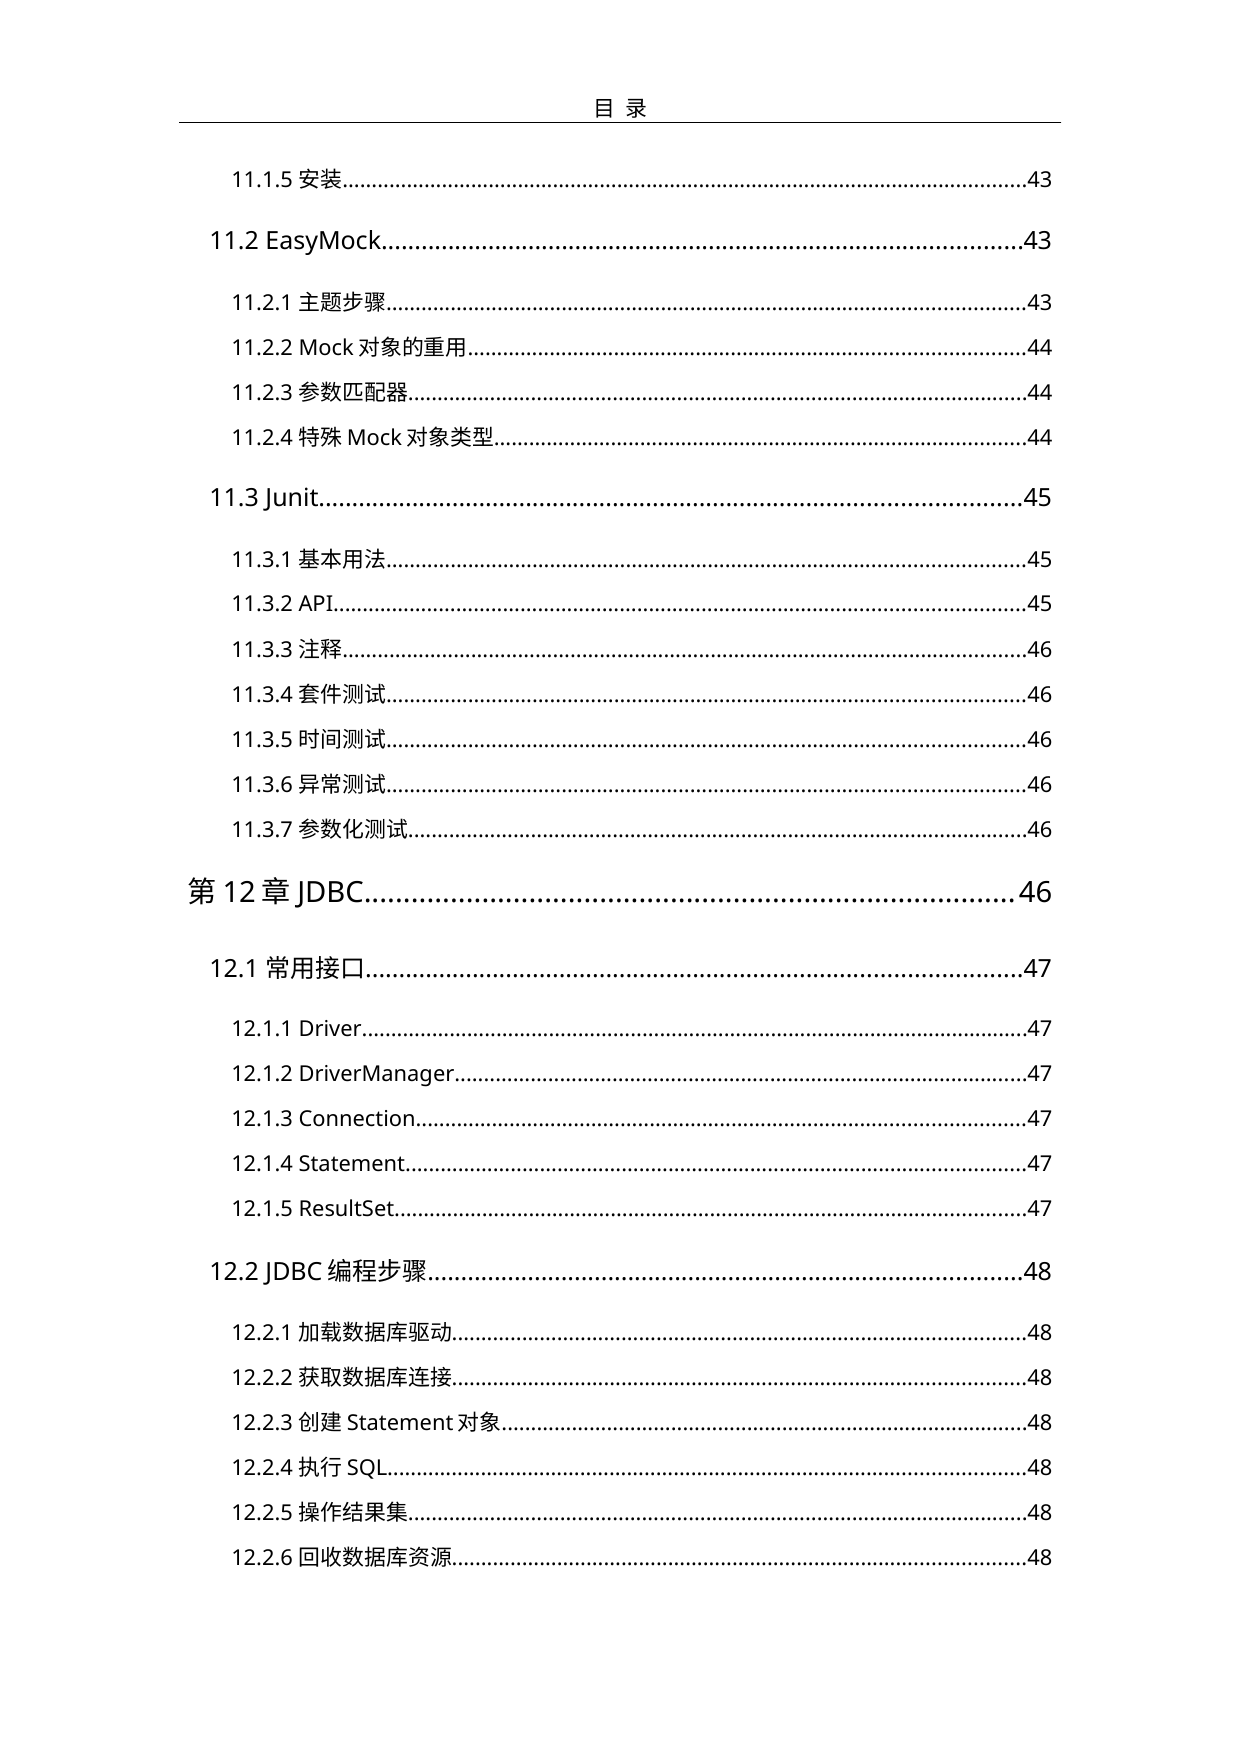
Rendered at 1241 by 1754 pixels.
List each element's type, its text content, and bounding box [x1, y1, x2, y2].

text 12.2.3 创建Statement对象 48 [231, 1404, 1053, 1437]
text 第12章 JDBC 46 [187, 857, 1053, 922]
text 12.2.4 执行SQL 48 [231, 1449, 1053, 1482]
text 11.3 Junit 45 [209, 464, 1053, 529]
text 11.2.3 参数匹配器 44 [231, 374, 1053, 407]
text 12.1.2 DriverManager 47 [231, 1057, 1053, 1089]
text 12.1.5 ResultSet 47 [231, 1192, 1053, 1224]
text 11.2.1 主题步骤 43 [231, 284, 1053, 317]
text 11.3.4 套件测试 46 [231, 677, 1053, 709]
text 11.2.4 特殊Mock对象类型 44 [231, 419, 1053, 452]
text 11.3.1 基本用法 45 [231, 542, 1053, 574]
text 11.3.7 参数化测试 46 [231, 812, 1053, 844]
text 11.3.6 异常测试 46 [231, 767, 1053, 799]
text 11.3.2 API 45 [231, 587, 1053, 619]
text 12.1.1 Driver 47 [231, 1012, 1053, 1044]
text 12.2.5 操作结果集 48 [231, 1494, 1053, 1527]
text 11.3.5 时间测试 46 [231, 722, 1053, 754]
text 11.2 EasyMock 43 [209, 207, 1053, 272]
text 12.2 JDBC编程步骤 48 [209, 1237, 1053, 1302]
text 12.2.1 加载数据库驱动 48 [231, 1314, 1053, 1347]
text 12.1.4 Statement 47 [231, 1147, 1053, 1179]
text 11.1.5 安装 43 [231, 162, 1053, 194]
text 12.1.3 Connection 47 [231, 1102, 1053, 1134]
text 11.2.2 Mock对象的重用 44 [231, 329, 1053, 362]
text 12.1 常用接口 47 [209, 934, 1053, 999]
text 11.3.3 注释 46 [231, 632, 1053, 664]
text 12.2.2 获取数据库连接 48 [231, 1359, 1053, 1392]
text 12.2.6 回收数据库资源 48 [231, 1539, 1053, 1572]
